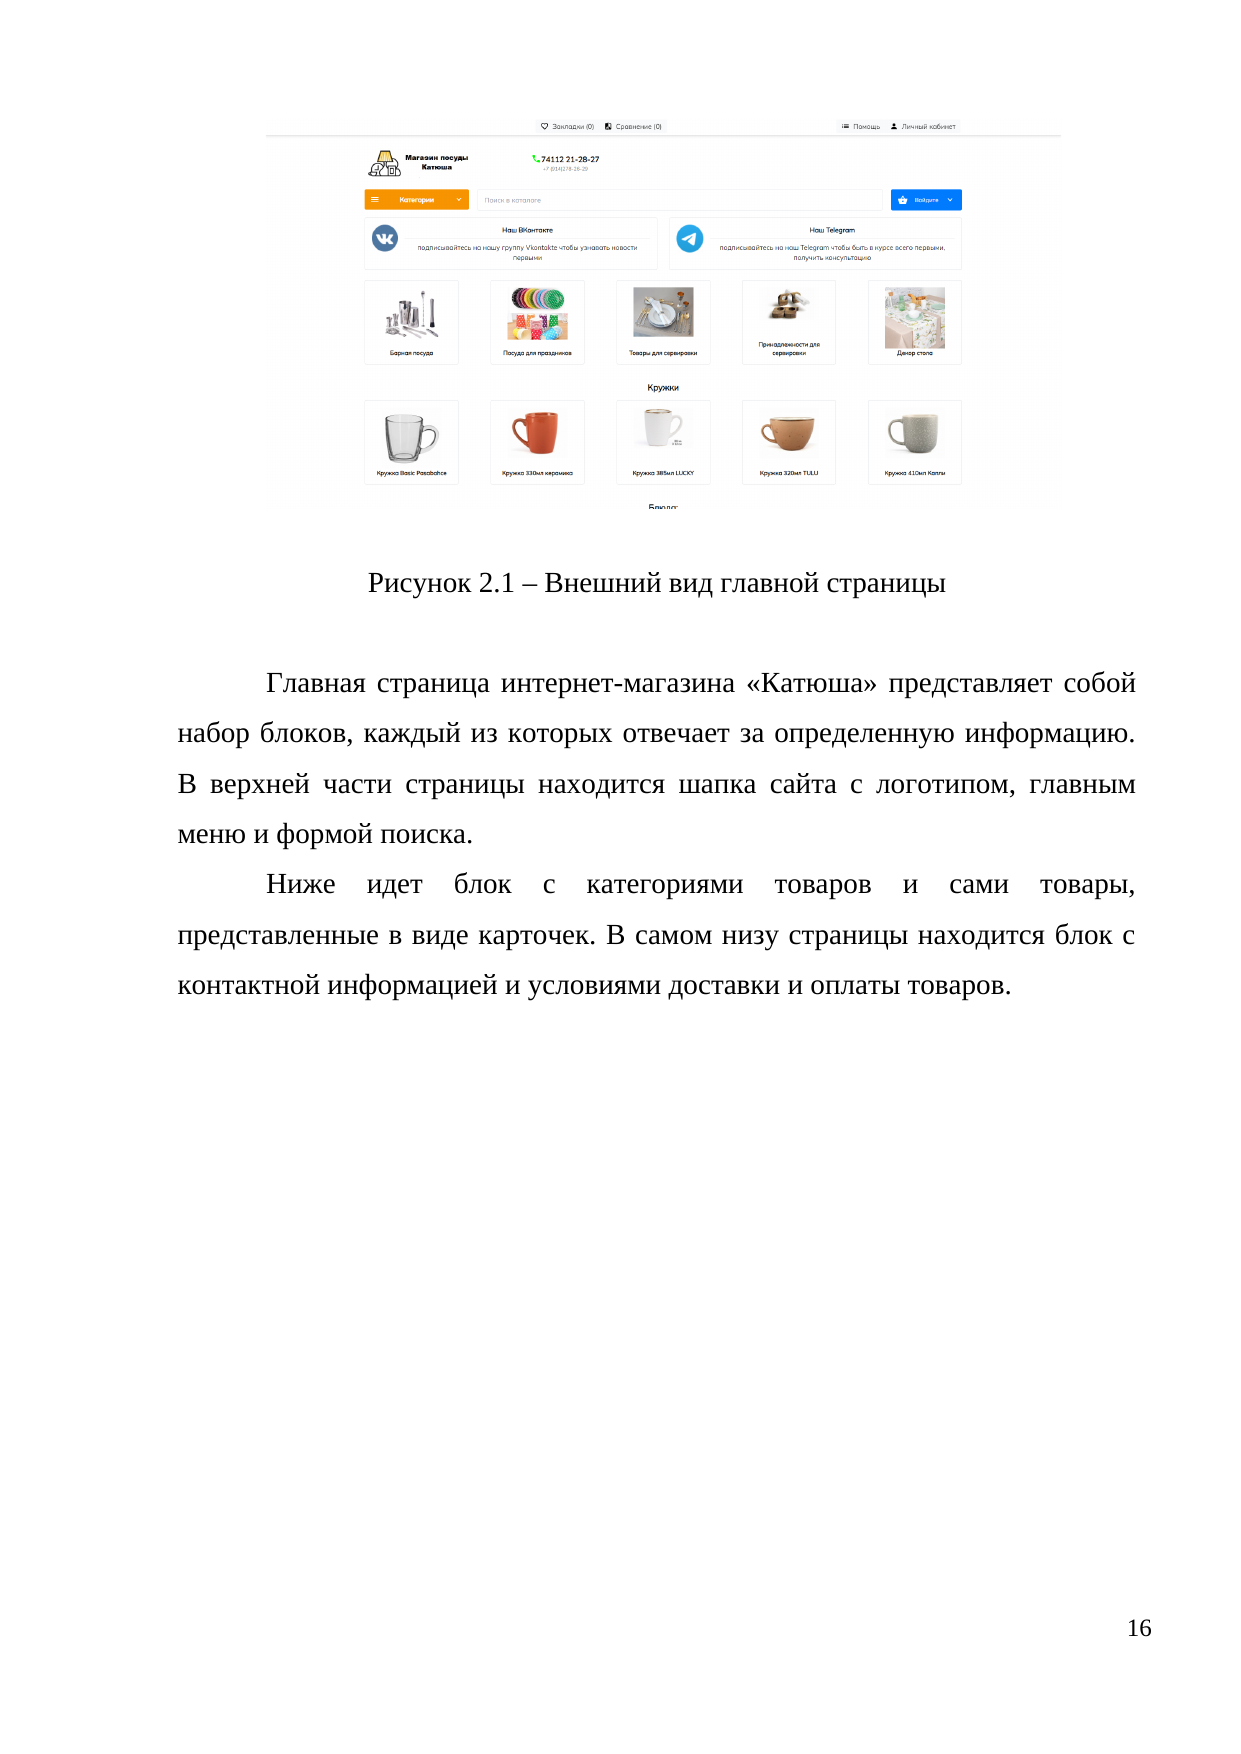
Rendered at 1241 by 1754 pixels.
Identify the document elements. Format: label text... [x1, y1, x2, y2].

text Главная страница интернет-магазина «Катюша» представляет собой набор блоков, каждый из которых отвечает за определенную информацию. В верхней части страницы находится шапка сайта с логотипом, главным меню и формой поиска. [177, 665, 1137, 850]
picture [265, 118, 1062, 509]
text Рисунок 2.1 – Внешний вид главной страницы [177, 565, 1137, 598]
text Ниже идет блок с категориями товаров и сами товары, представленные в виде карточек. В самом низу страницы находится блок с контактной информацией и условиями доставки и оплаты товаров. [177, 867, 1137, 1001]
